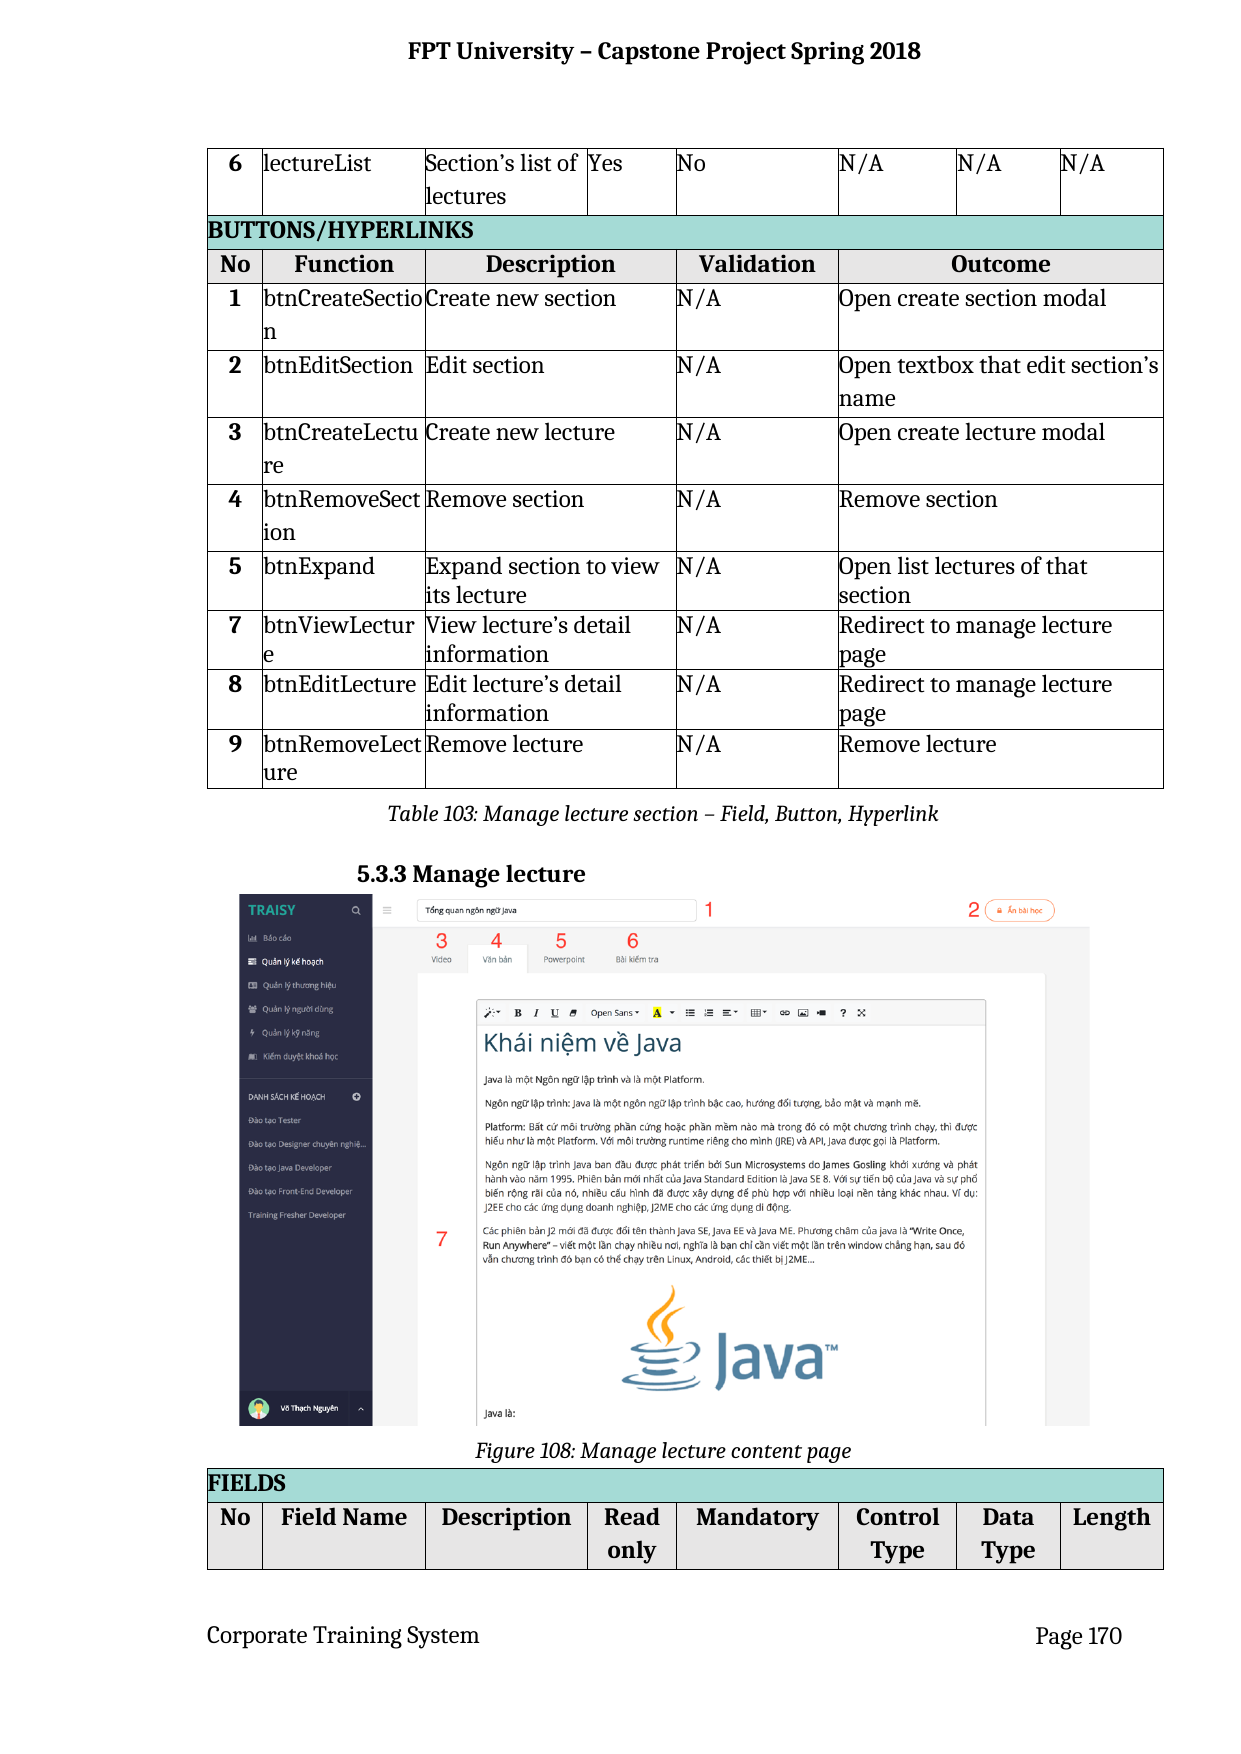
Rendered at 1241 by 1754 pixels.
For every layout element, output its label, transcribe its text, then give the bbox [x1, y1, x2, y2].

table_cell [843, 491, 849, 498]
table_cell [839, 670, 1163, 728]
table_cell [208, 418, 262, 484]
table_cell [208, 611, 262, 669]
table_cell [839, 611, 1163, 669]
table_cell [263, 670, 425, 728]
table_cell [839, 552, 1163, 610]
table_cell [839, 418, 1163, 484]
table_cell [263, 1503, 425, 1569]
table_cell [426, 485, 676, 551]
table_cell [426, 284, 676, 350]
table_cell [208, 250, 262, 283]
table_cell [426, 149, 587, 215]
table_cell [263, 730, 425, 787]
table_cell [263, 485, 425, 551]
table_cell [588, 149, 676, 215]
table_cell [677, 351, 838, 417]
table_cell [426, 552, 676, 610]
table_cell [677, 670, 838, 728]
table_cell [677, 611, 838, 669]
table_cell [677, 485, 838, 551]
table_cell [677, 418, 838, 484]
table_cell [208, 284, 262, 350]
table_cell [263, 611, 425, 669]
subtitle 5.3.3 Manage lecture [357, 860, 1124, 889]
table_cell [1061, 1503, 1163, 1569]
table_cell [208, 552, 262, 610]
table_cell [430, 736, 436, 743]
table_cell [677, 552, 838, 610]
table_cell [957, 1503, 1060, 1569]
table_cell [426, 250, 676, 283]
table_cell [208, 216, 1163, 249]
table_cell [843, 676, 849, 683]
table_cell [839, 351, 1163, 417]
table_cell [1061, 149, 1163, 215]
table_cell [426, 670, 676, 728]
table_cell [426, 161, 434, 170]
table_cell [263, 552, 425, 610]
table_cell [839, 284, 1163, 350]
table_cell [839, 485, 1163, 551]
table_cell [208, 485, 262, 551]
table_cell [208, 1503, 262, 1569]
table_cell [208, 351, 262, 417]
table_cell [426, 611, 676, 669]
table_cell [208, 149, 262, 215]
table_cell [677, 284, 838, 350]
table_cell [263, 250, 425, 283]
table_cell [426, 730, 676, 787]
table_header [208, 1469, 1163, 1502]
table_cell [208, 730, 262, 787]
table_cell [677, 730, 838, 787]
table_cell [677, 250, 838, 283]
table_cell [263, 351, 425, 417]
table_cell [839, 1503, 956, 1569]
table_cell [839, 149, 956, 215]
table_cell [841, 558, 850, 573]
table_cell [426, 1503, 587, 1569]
picture [239, 894, 1090, 1426]
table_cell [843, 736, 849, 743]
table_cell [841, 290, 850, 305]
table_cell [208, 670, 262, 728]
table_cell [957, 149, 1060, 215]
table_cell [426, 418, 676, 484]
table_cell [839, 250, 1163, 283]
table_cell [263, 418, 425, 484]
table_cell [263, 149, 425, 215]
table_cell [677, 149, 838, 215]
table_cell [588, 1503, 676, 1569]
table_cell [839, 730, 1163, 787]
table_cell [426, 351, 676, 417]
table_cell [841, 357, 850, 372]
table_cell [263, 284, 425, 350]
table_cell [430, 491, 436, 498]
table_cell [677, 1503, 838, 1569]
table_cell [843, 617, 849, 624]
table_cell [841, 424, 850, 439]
